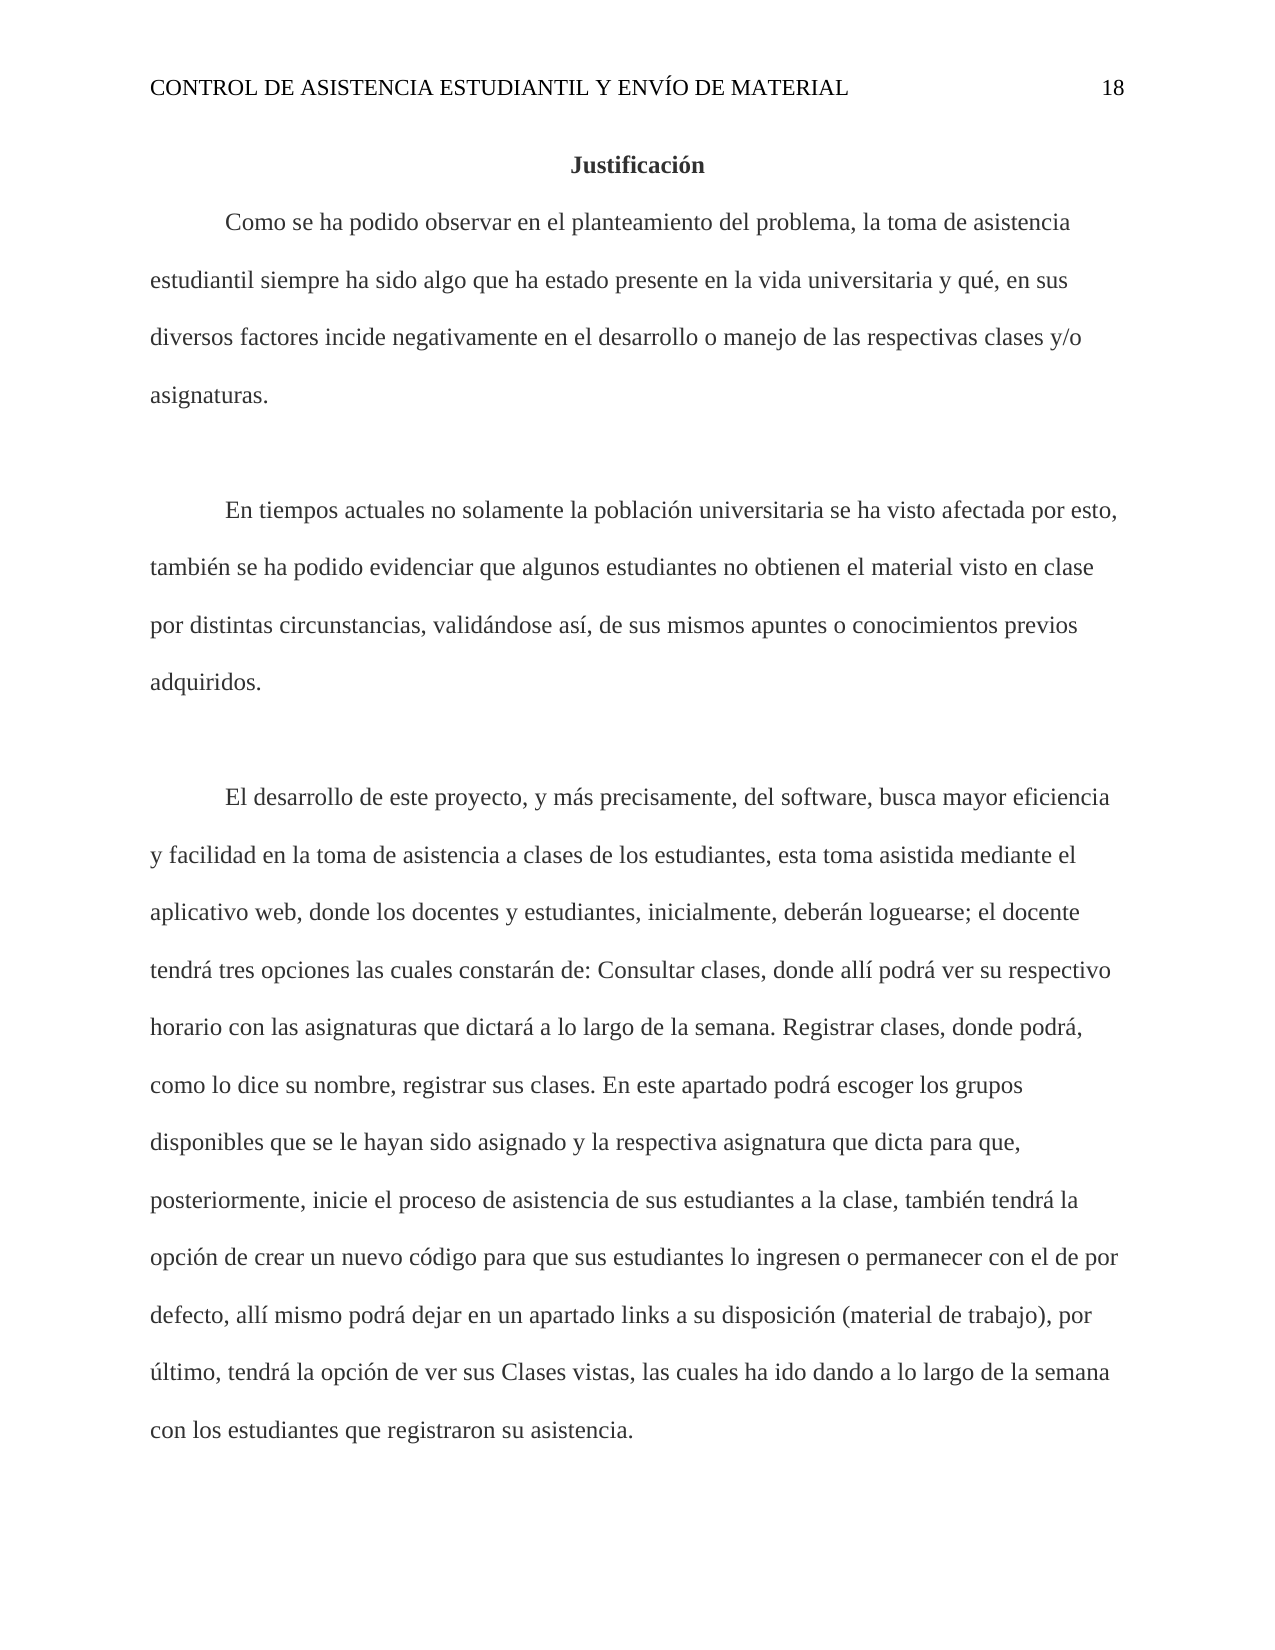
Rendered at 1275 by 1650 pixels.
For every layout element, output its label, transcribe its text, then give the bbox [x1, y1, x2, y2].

text En tiempos actuales no solamente la población universitaria se ha visto afectada por esto, también se ha podido evidenciar que algunos estudiantes no obtienen el material visto en clase por distintas circunstancias, validándose así, de sus mismos apuntes o conocimientos previos adquiridos. [150, 495, 1125, 696]
text Como se ha podido observar en el planteamiento del problema, la toma de asistencia estudiantil siempre ha sido algo que ha estado presente en la vida universitaria y qué, en sus diversos factores incide negativamente en el desarrollo o manejo de las respectivas clases y/o asignaturas. [150, 207, 1125, 409]
text El desarrollo de este proyecto, y más precisamente, del software, busca mayor eficiencia y facilidad en la toma de asistencia a clases de los estudiantes, esta toma asistida mediante el aplicativo web, donde los docentes y estudiantes, inicialmente, deberán loguearse; el docente tendrá tres opciones las cuales constarán de: Consultar clases, donde allí podrá ver su respectivo horario con las asignaturas que dictará a lo largo de la semana. Registrar clases, donde podrá, como lo dice su nombre, registrar sus clases. En este apartado podrá escoger los grupos disponibles que se le hayan sido asignado y la respectiva asignatura que dicta para que, posteriormente, inicie el proceso de asistencia de sus estudiantes a la clase, también tendrá la opción de crear un nuevo código para que sus estudiantes lo ingresen o permanecer con el de por defecto, allí mismo podrá dejar en un apartado links a su disposición (material de trabajo), por último, tendrá la opción de ver sus Clases vistas, las cuales ha ido dando a lo largo de la semana con los estudiantes que registraron su asistencia. [150, 782, 1125, 1444]
subtitle Justificación [150, 150, 1125, 179]
